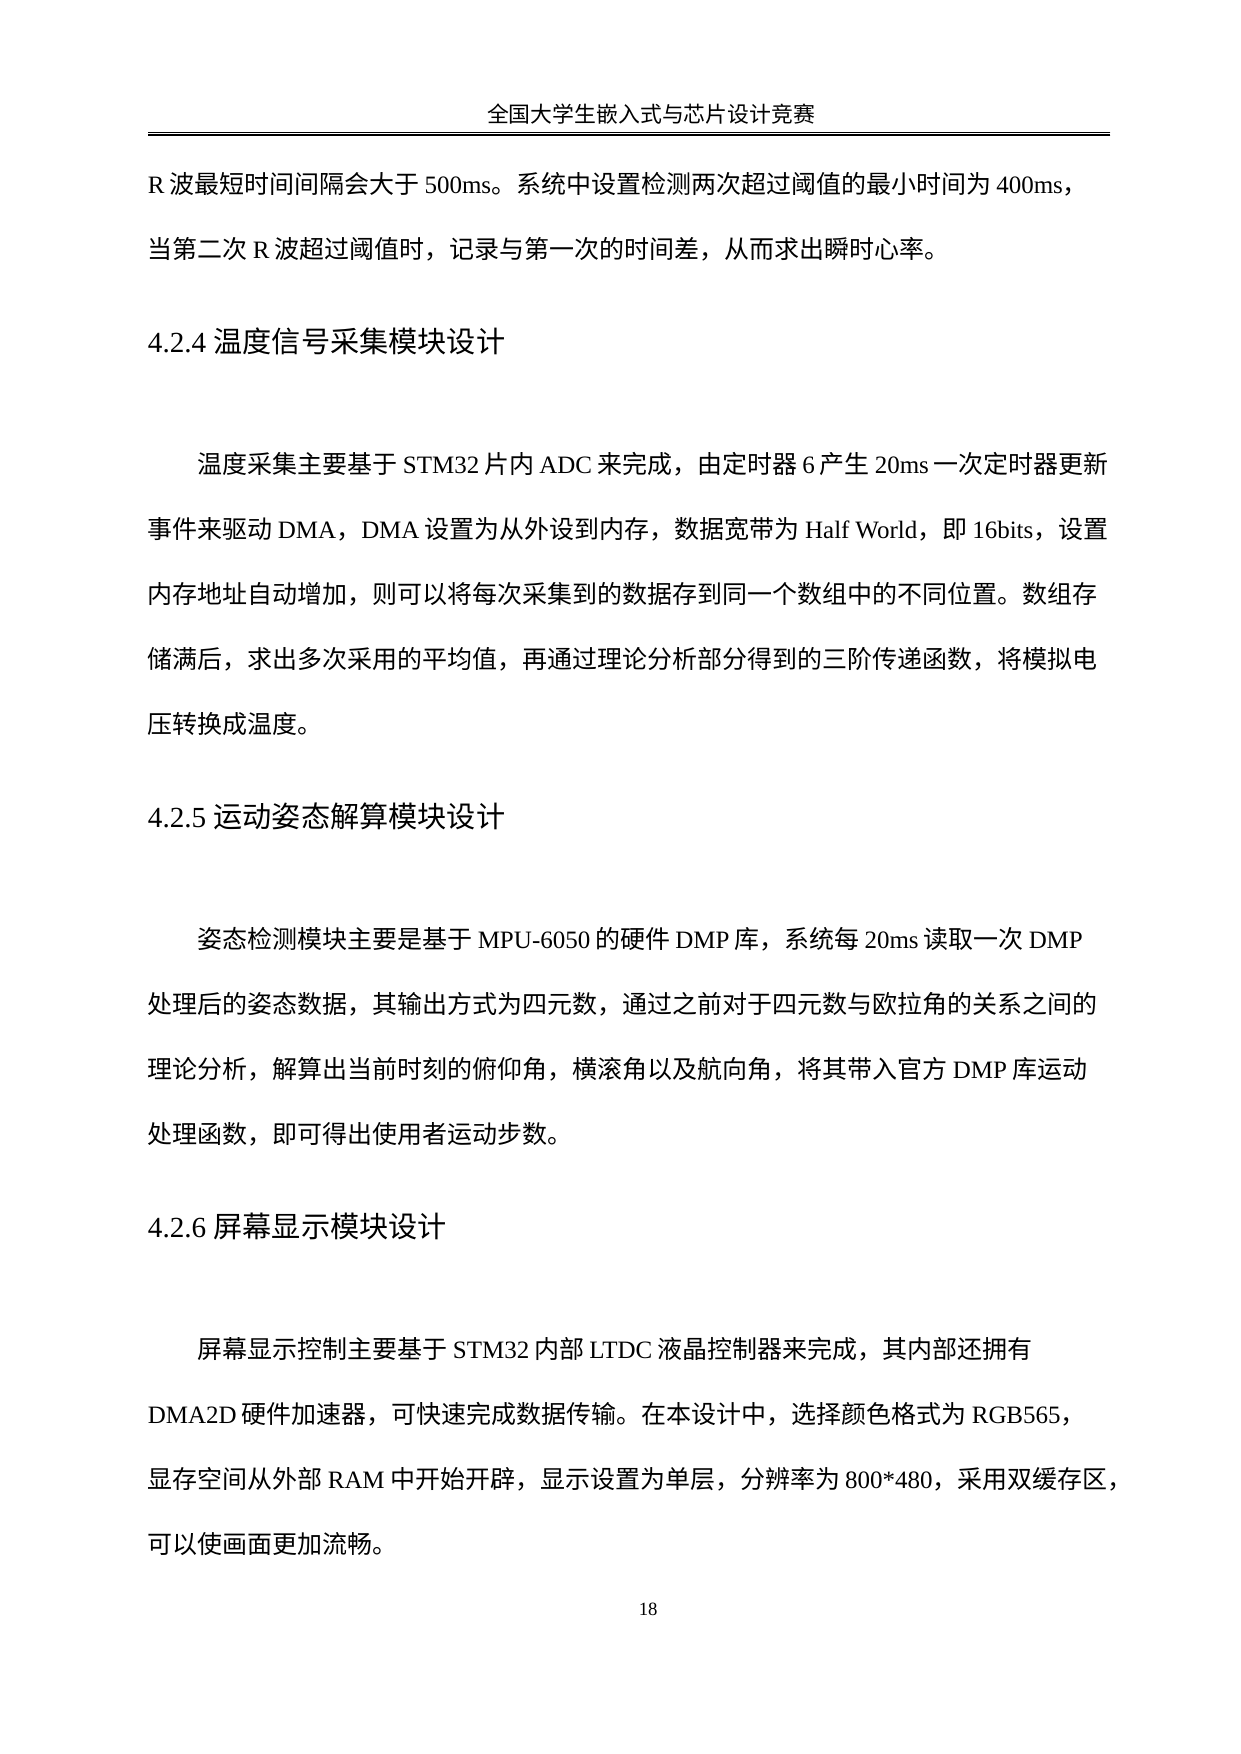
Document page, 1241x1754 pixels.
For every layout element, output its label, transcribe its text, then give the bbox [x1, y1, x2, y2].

text 姿态检测模块主要是基于MPU-6050的硬件DMP库，系统每20ms读取一次DMP处理后的姿态数据，其输出方式为四元数，通过之前对于四元数与欧拉角的关系之间的理论分析，解算出当前时刻的俯仰角，横滚角以及航向角，将其带入官方DMP库运动处理函数，即可得出使用者运动步数。 [148, 905, 1110, 1165]
subtitle 4.2.6 屏幕显示模块设计 [148, 1192, 1110, 1257]
text 屏幕显示控制主要基于STM32内部LTDC液晶控制器来完成，其内部还拥有DMA2D硬件加速器，可快速完成数据传输。在本设计中，选择颜色格式为RGB565，显存空间从外部RAM中开始开辟，显示设置为单层，分辨率为800*480，采用双缓存区，可以使画面更加流畅。 [148, 1315, 1110, 1575]
subtitle 4.2.5 运动姿态解算模块设计 [148, 782, 1110, 847]
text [148, 150, 1110, 280]
subtitle 4.2.4 温度信号采集模块设计 [148, 307, 1110, 372]
text 温度采集主要基于STM32片内ADC来完成，由定时器6产生20ms一次定时器更新事件来驱动DMA，DMA设置为从外设到内存，数据宽带为 Half World，即16bits，设置内存地址自动增加，则可以将每次采集到的数据存到同一个数组中的不同位置。数组存储满后，求出多次采用的平均值，再通过理论分析部分得到的三阶传递函数，将模拟电压转换成温度。 [148, 430, 1110, 755]
